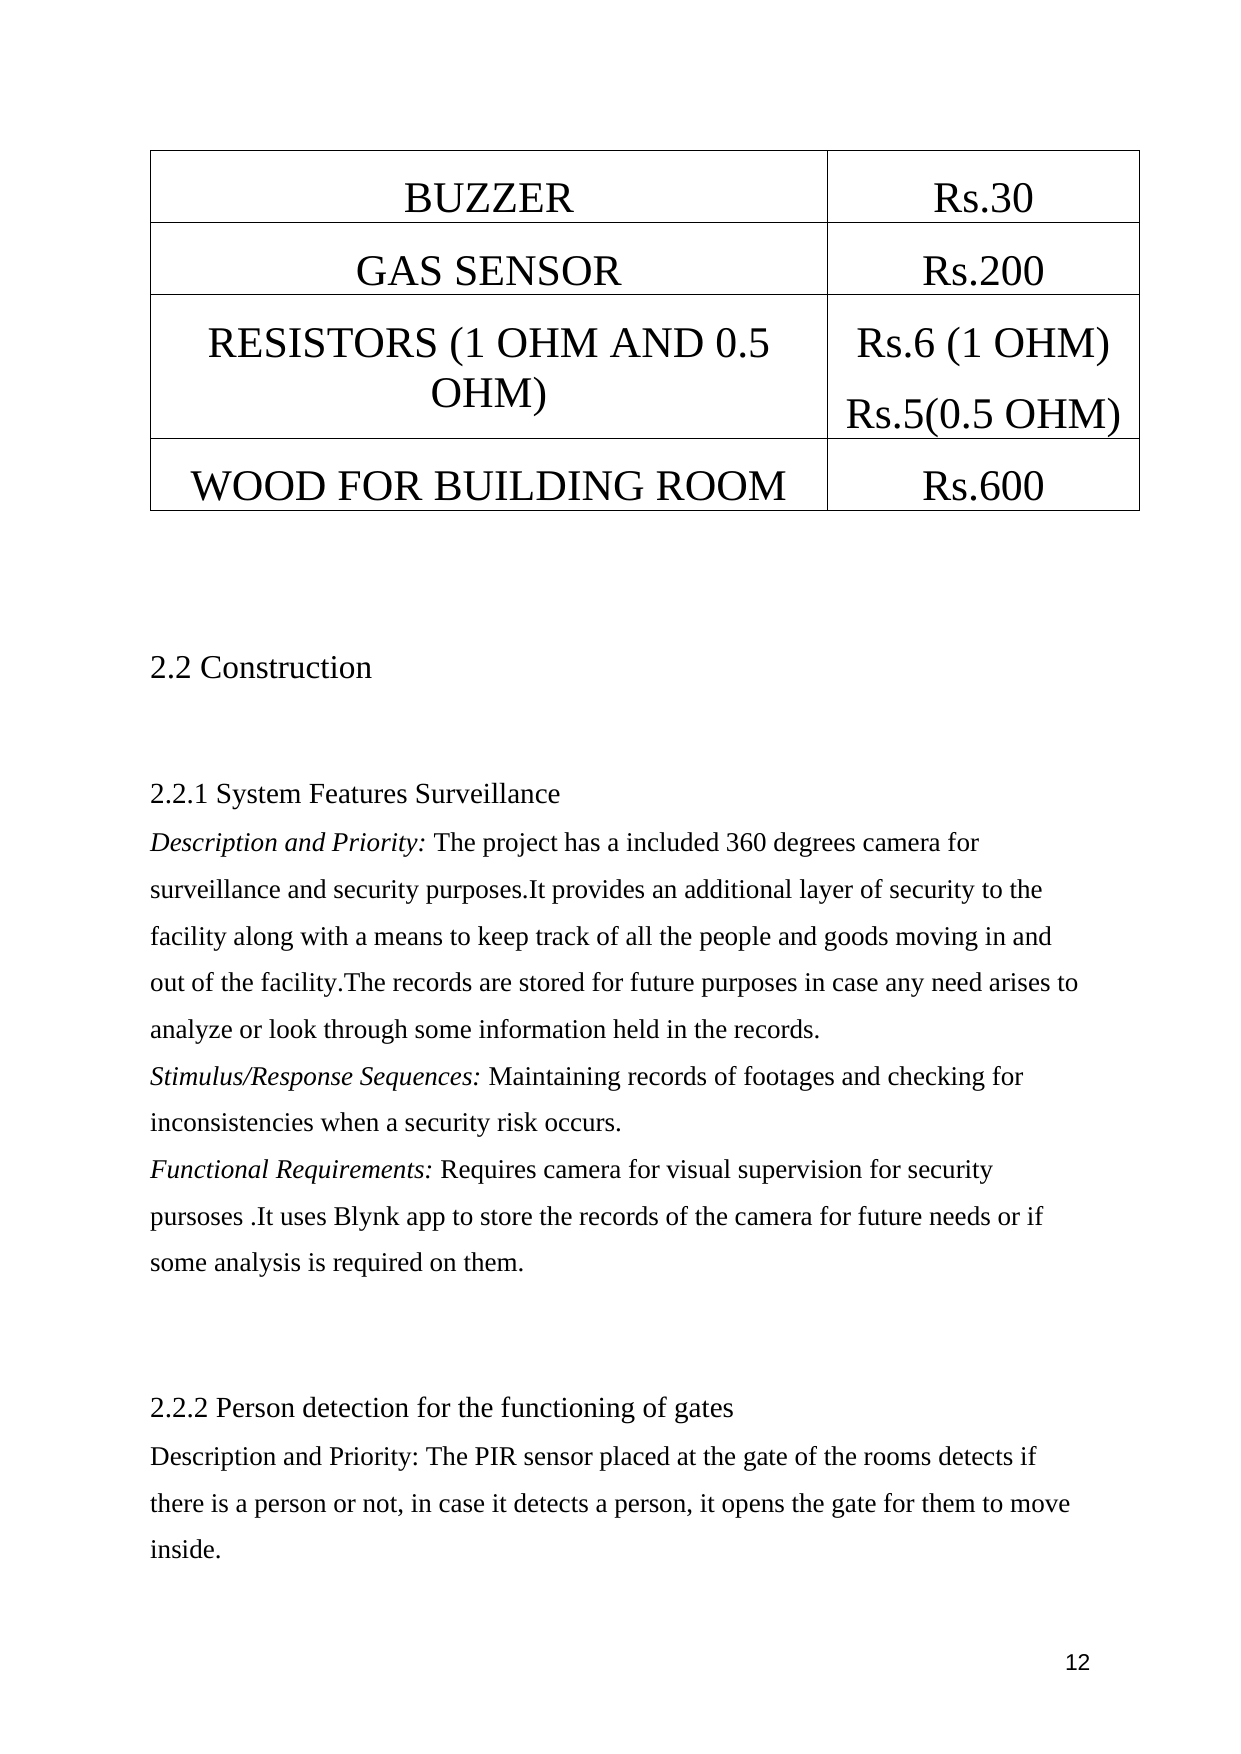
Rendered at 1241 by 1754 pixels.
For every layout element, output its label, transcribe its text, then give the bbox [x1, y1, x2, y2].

table_cell Rs.30 [828, 151, 1139, 222]
text 2.2.2 Person detection for the functioning of gates [150, 1390, 1090, 1423]
text Description and Priority: The project has a included 360 degrees camera for surveillance and security purposes.It provides an additional layer of security to the facility along with a means to keep track of all the people and goods moving in and out of the facility.The records are stored for future purposes in case any need arises to analyze or look through some information held in the records. [150, 826, 1090, 1044]
table_cell Rs.200 [828, 223, 1139, 294]
table_cell WOOD FOR BUILDING ROOM [151, 439, 827, 510]
text Functional Requirements: Requires camera for visual supervision for security pursoses .It uses Blynk app to store the records of the camera for future needs or if some analysis is required on them. [150, 1153, 1090, 1277]
text Description and Priority: The PIR sensor placed at the gate of the rooms detects if there is a person or not, in case it detects a person, it opens the gate for them to move inside. [150, 1440, 1090, 1565]
table_cell Rs.600 [828, 439, 1139, 510]
table_cell GAS SENSOR [151, 223, 827, 294]
table_cell BUZZER [151, 151, 827, 222]
text 2.2.1 System Features Surveillance [150, 776, 1090, 809]
table_cell Rs.6 (1 OHM) Rs.5(0.5 OHM) [828, 295, 1139, 438]
text Stimulus/Response Sequences: Maintaining records of footages and checking for inconsistencies when a security risk occurs. [150, 1059, 1090, 1137]
table_cell RESISTORS (1 OHM AND 0.5 OHM) [151, 295, 827, 438]
text 2.2 Construction [150, 647, 1090, 686]
